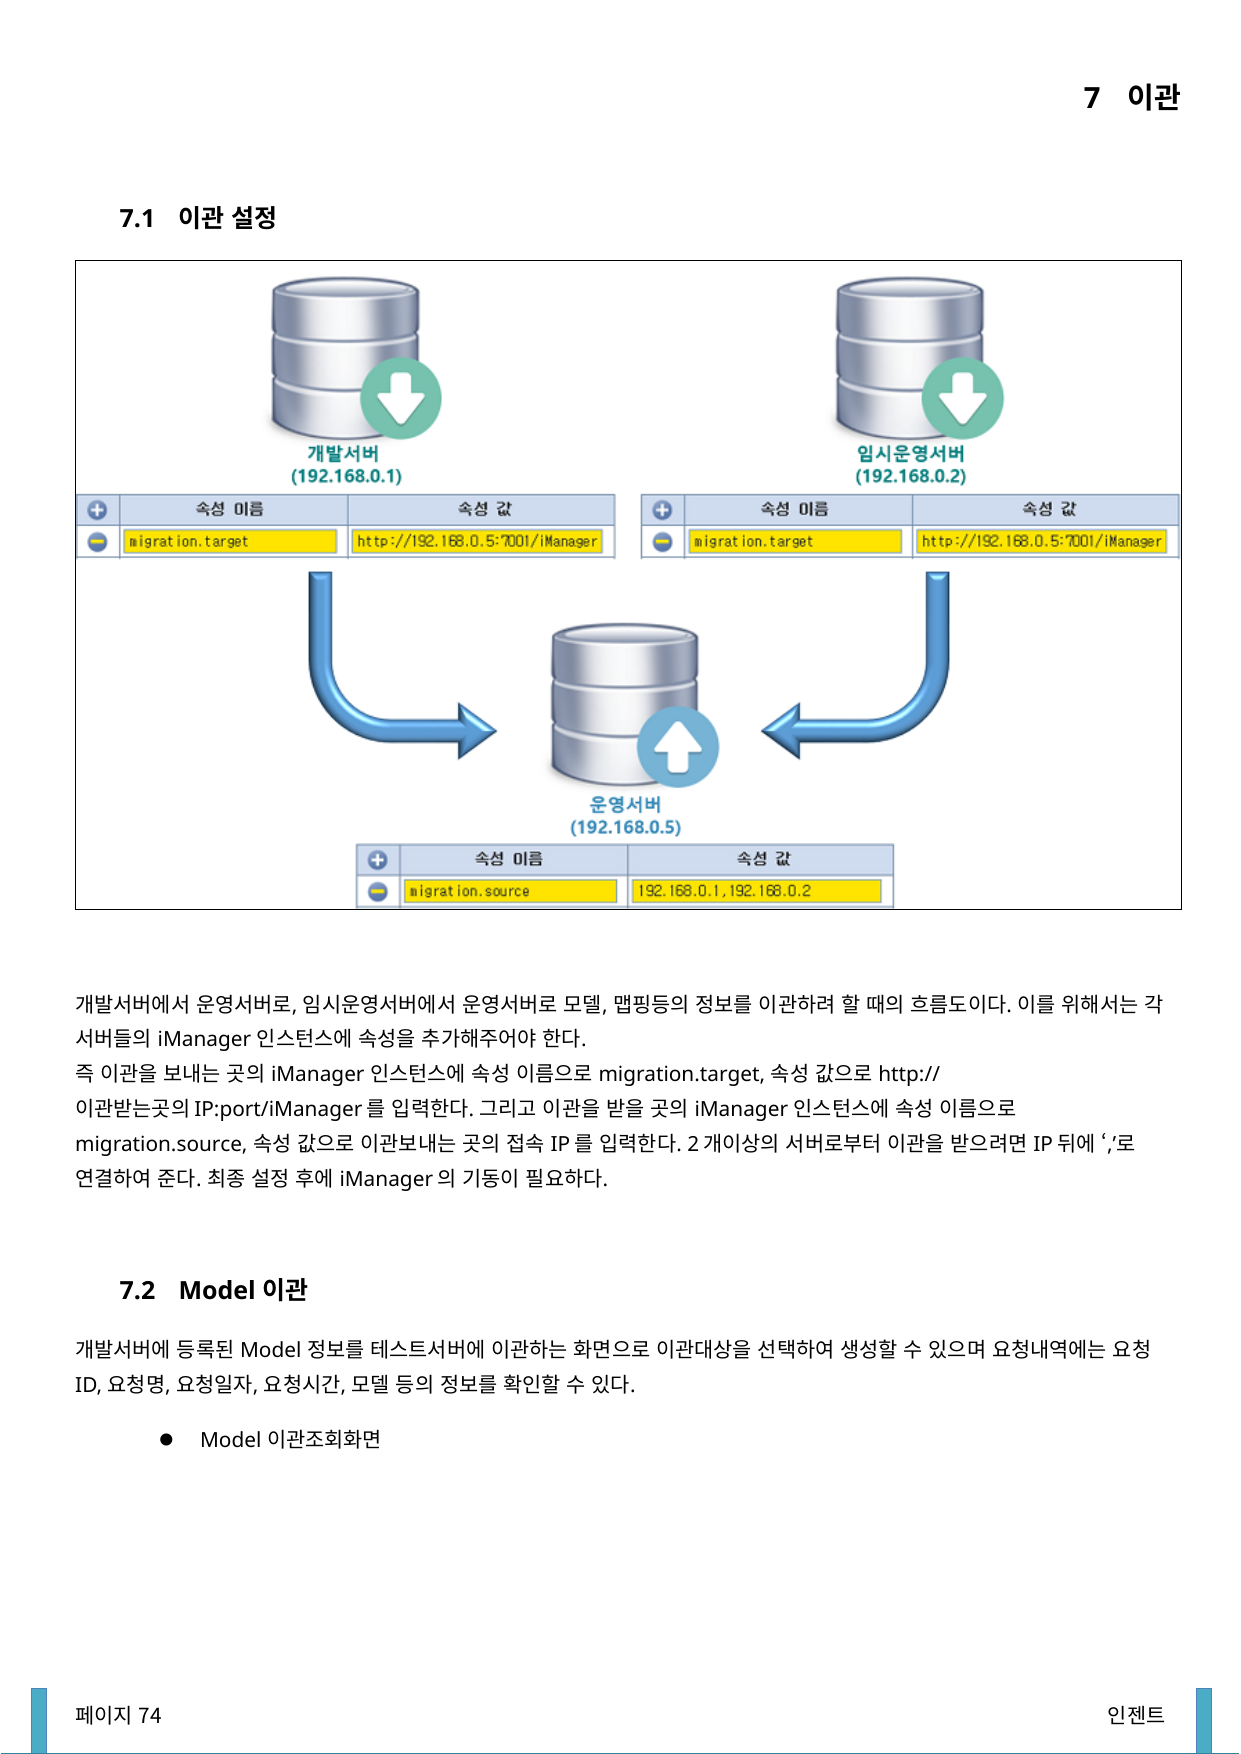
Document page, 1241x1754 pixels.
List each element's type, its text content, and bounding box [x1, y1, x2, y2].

subtitle 이관 설정 [119, 198, 1181, 234]
text 개발서버에 등록된 Model 정보를 테스트서버에 이관하는 화면으로 이관대상을 선택하여 생성할 수 있으며 요청내역에는 요청ID, 요청명, 요청일자, 요청시간, 모델 등의 정보를 확인할 수 있다. [75, 1333, 1181, 1398]
picture [76, 261, 1181, 909]
subtitle 이관 [75, 75, 1181, 117]
list Model 이관조회화면 [158, 1424, 1181, 1454]
subtitle Model 이관 [119, 1271, 1181, 1307]
text 개발서버에서 운영서버로, 임시운영서버에서 운영서버로 모델, 맵핑등의 정보를 이관하려 할 때의 흐름도이다. 이를 위해서는 각 서버들의 iManager 인스턴스에 속성을 추가해주어야 한다. 즉 이관을 보내는 곳의 iManager 인스턴스에 속성 이름으로 migration.target, 속성 값으로 http://이관받는곳의IP:port/iManager를 입력한다. 그리고 이관을 받을 곳의 iManager 인스턴스에 속성 이름으로 migration.source, 속성 값으로 이관보내는 곳의 접속 IP를 입력한다. 2개이상의 서버로부터 이관을 받으려면 IP뒤에 ‘,’로 연결하여 준다. 최종 설정 후에 iManager의 기동이 필요하다. [75, 988, 1181, 1192]
